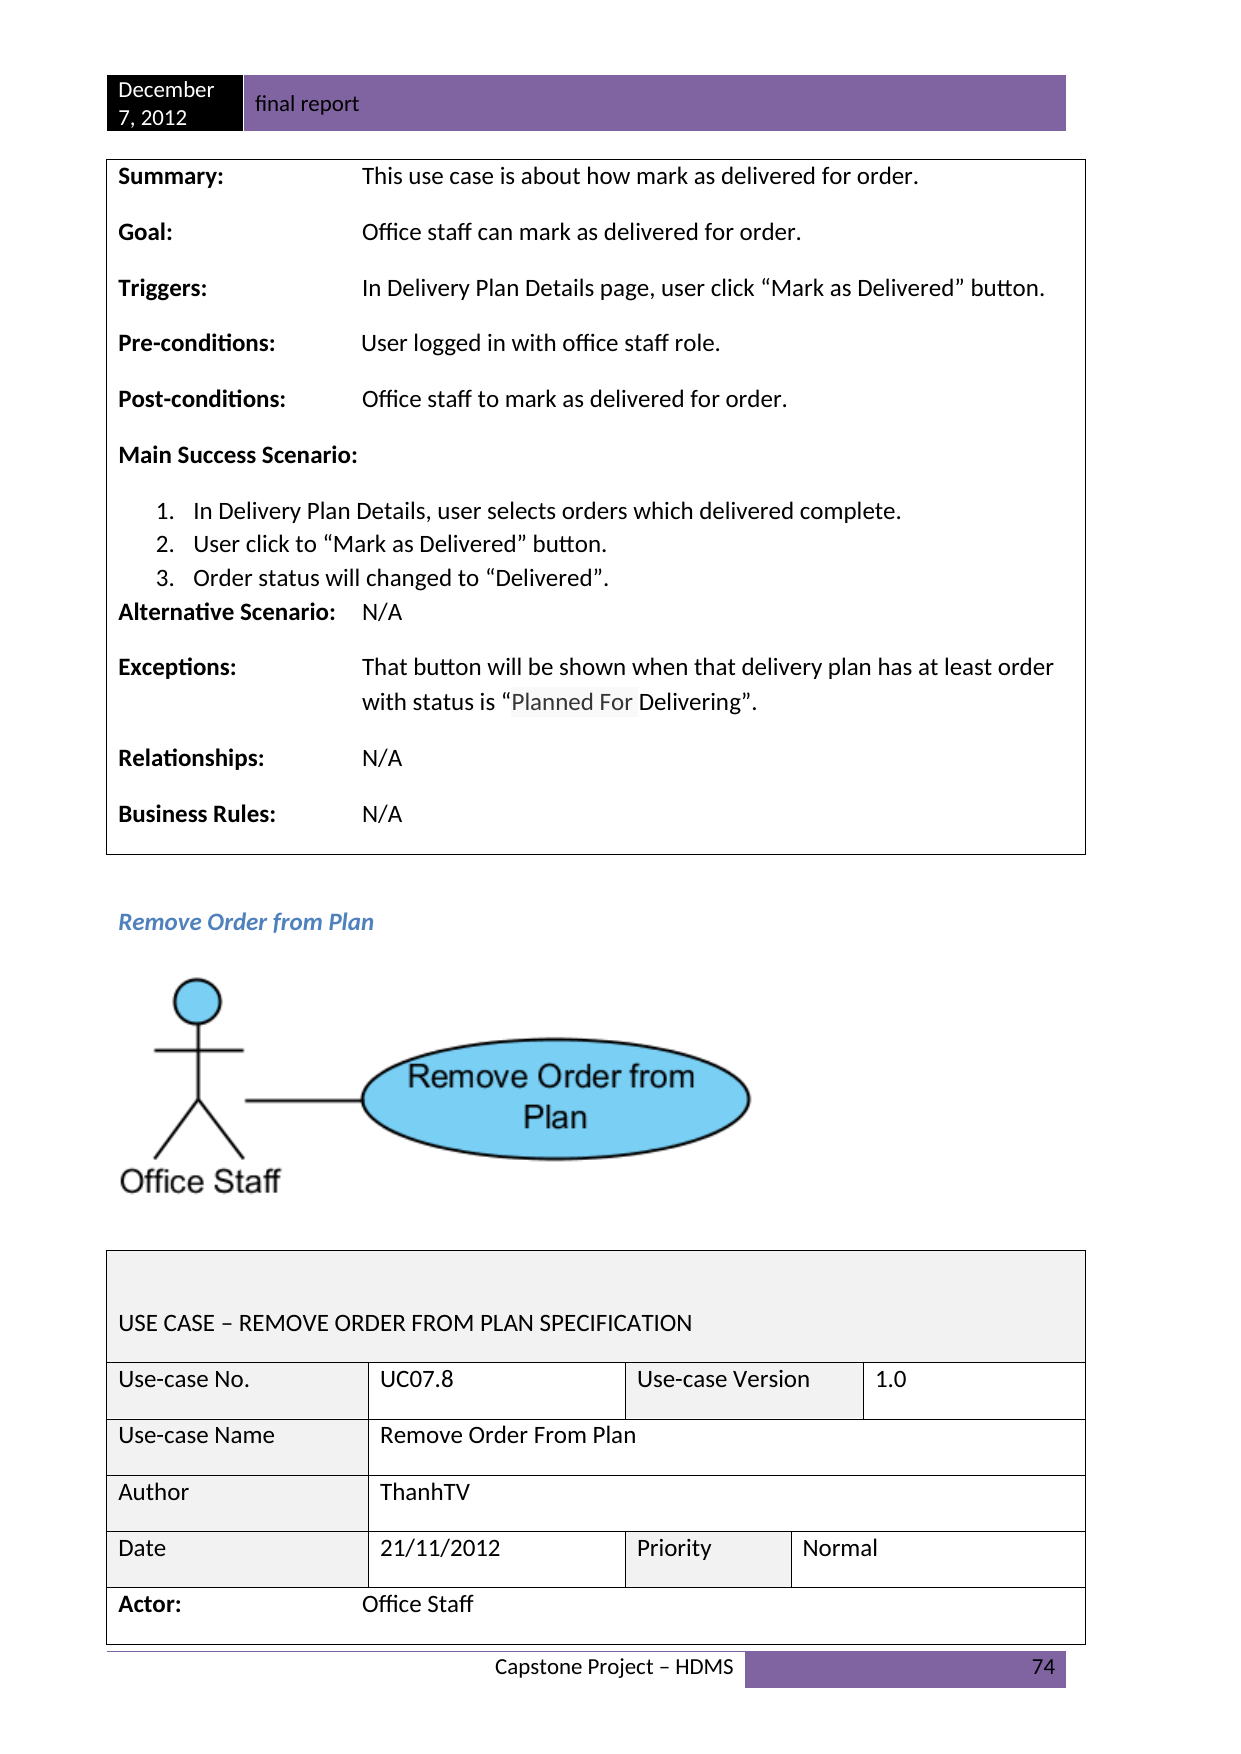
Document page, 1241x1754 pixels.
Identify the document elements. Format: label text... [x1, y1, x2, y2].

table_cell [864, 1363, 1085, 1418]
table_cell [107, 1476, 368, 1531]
subtitle Remove Order from Plan [118, 906, 1097, 936]
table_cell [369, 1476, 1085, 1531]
picture [118, 940, 789, 1226]
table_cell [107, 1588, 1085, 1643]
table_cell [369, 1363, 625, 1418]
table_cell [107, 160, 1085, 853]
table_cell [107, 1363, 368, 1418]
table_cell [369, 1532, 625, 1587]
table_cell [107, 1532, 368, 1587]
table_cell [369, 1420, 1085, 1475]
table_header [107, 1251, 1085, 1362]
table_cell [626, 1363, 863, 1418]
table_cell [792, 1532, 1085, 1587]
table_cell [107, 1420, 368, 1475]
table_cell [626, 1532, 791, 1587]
